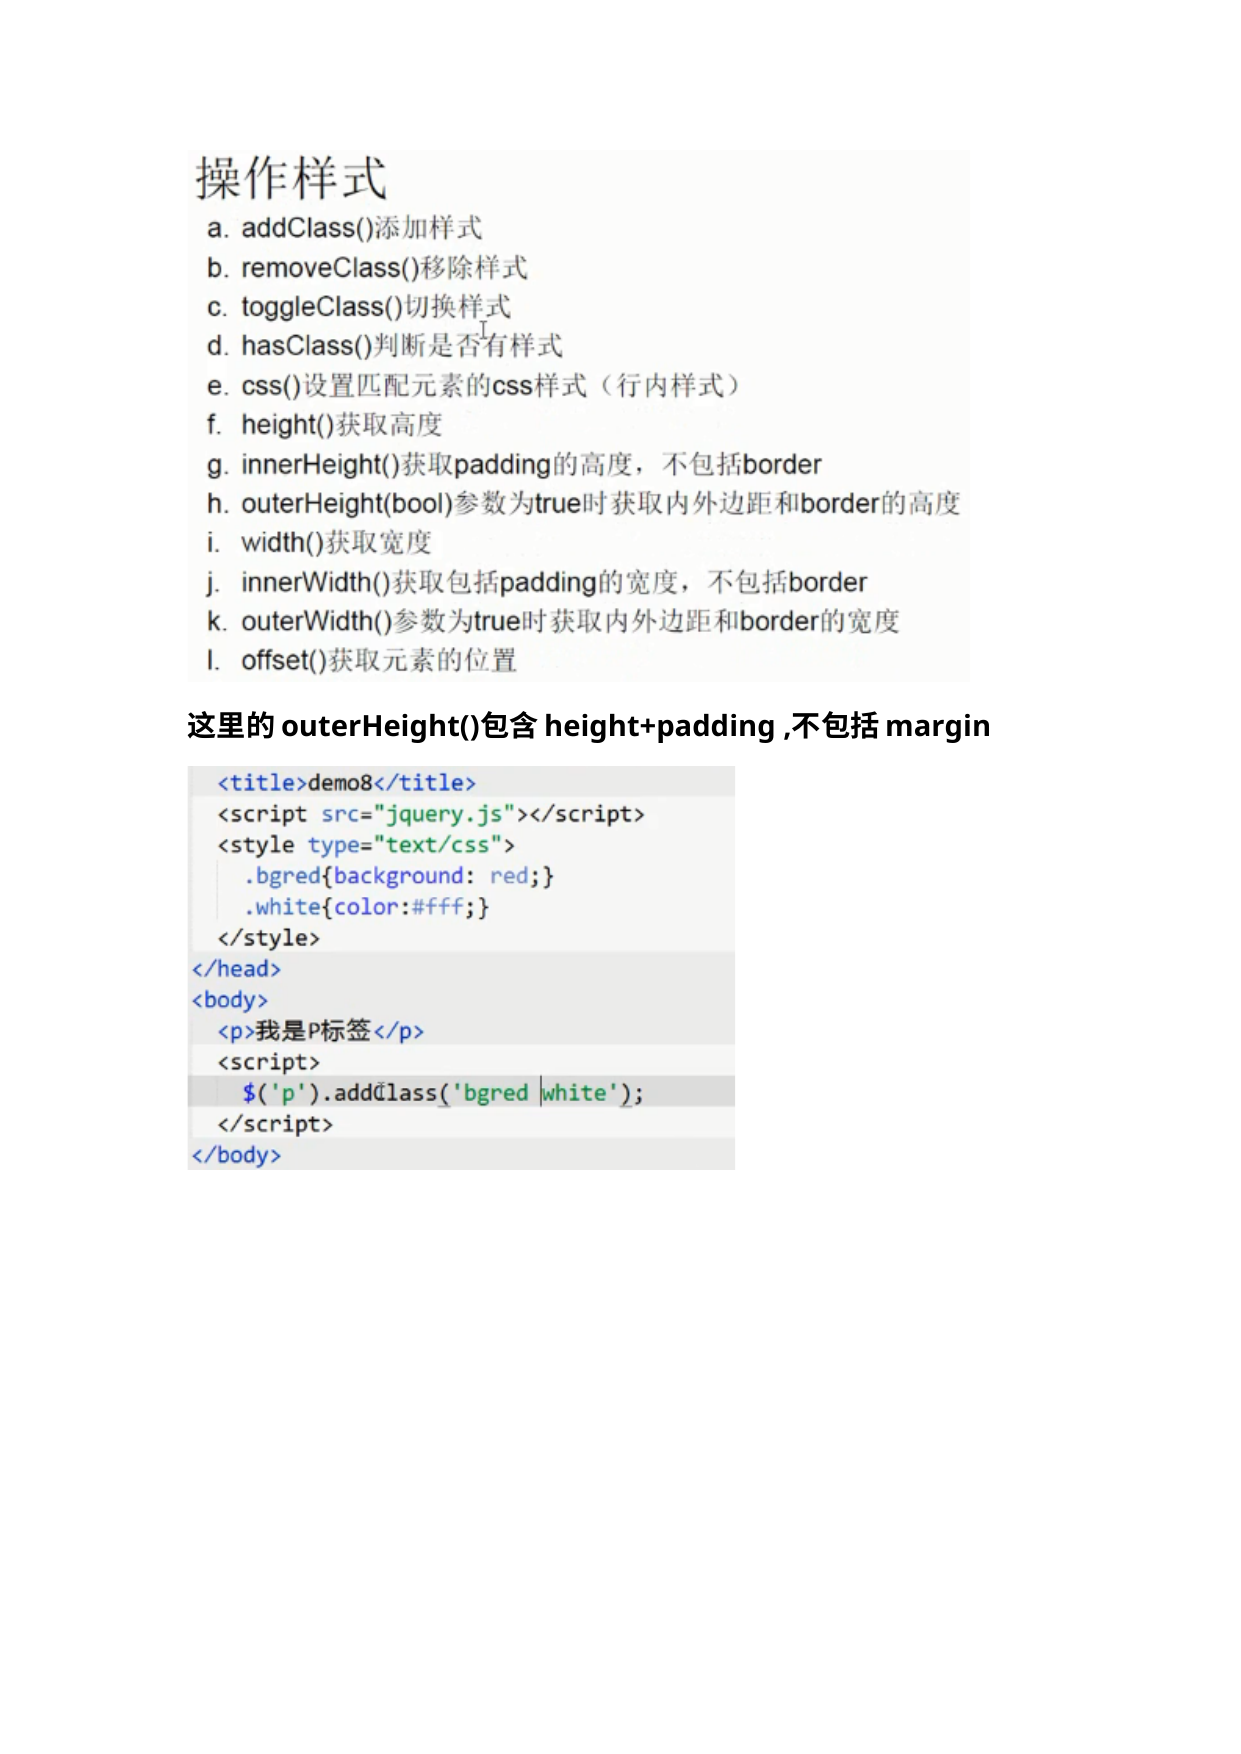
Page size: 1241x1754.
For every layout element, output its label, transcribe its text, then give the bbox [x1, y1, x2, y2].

text 这里的outerHeight()包含height+padding ,不包括margin [187, 703, 1053, 745]
picture [187, 150, 971, 682]
picture [187, 766, 736, 1170]
